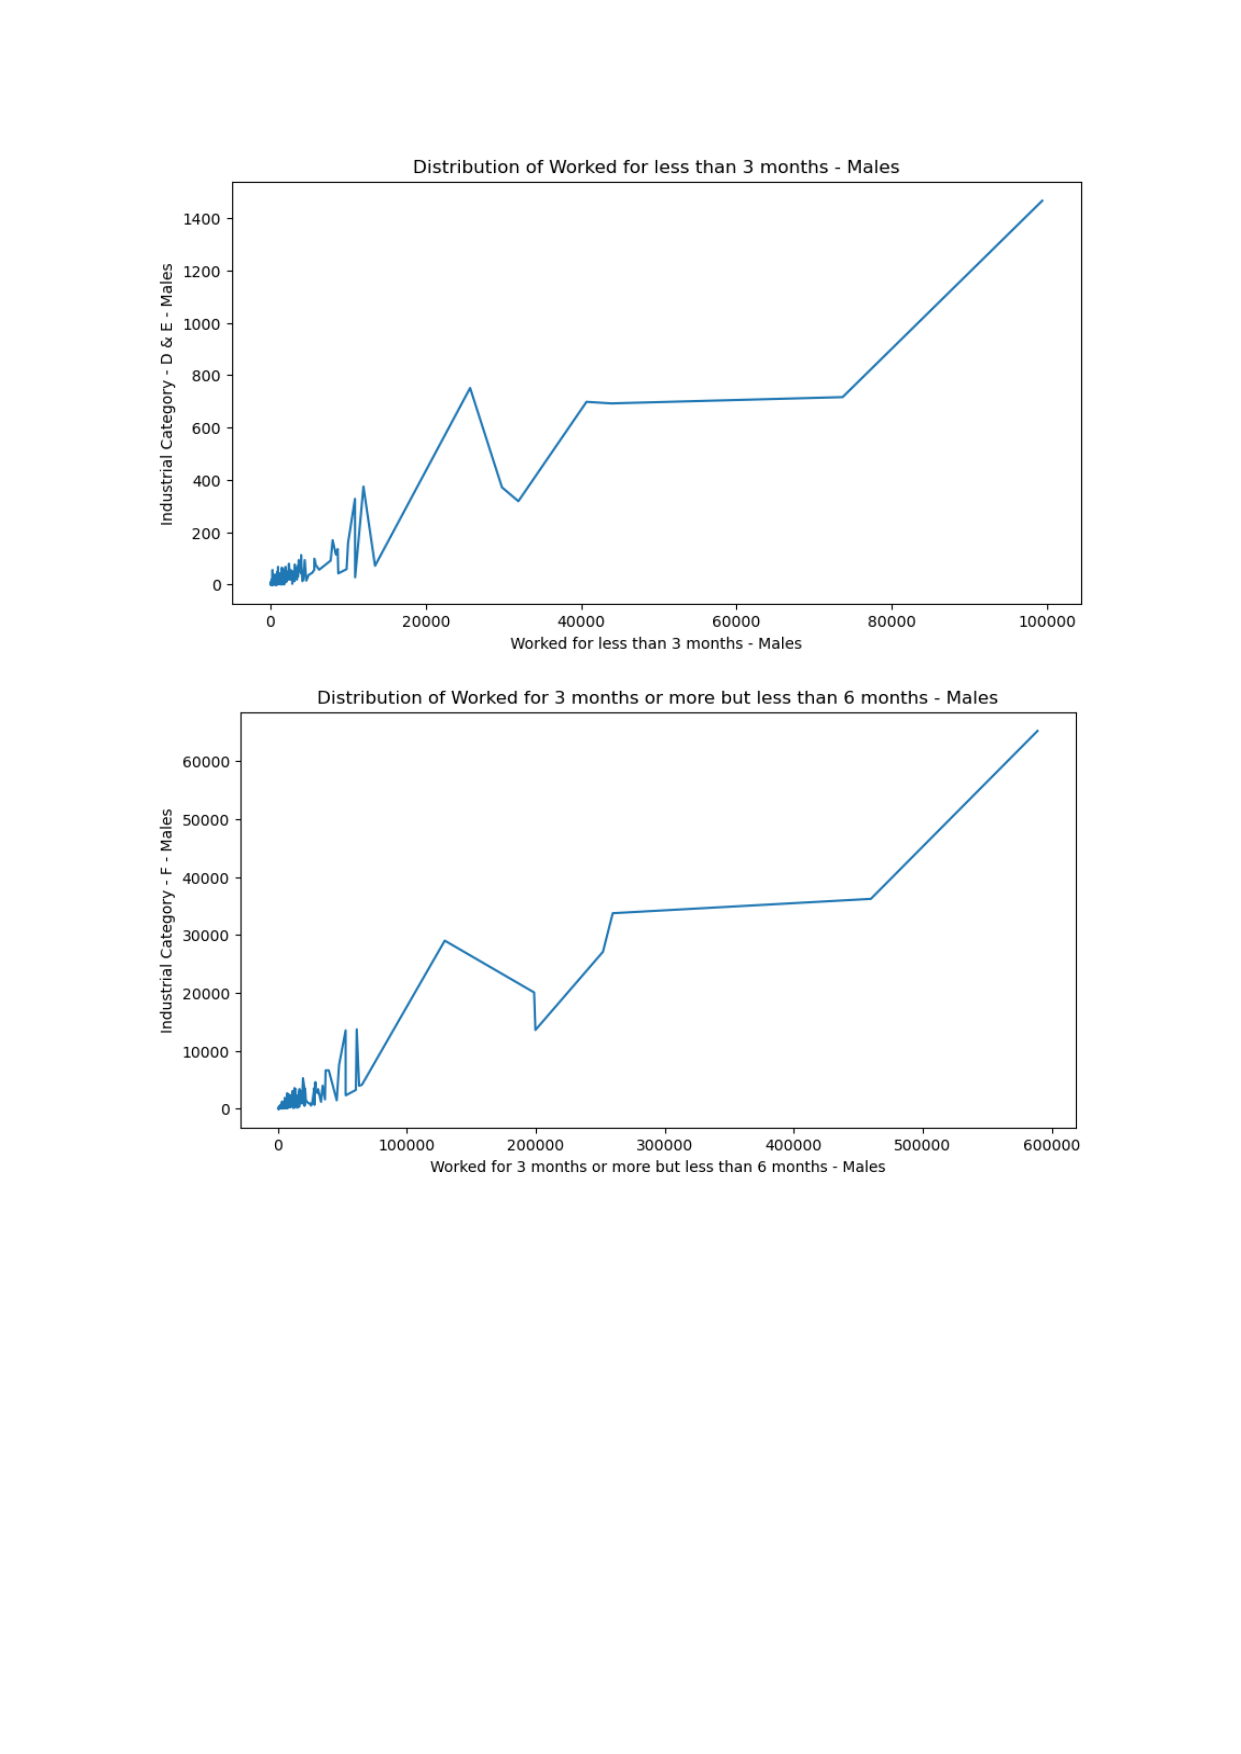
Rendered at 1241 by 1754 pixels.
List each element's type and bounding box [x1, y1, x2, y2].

picture [150, 150, 1091, 662]
picture [150, 680, 1091, 1185]
